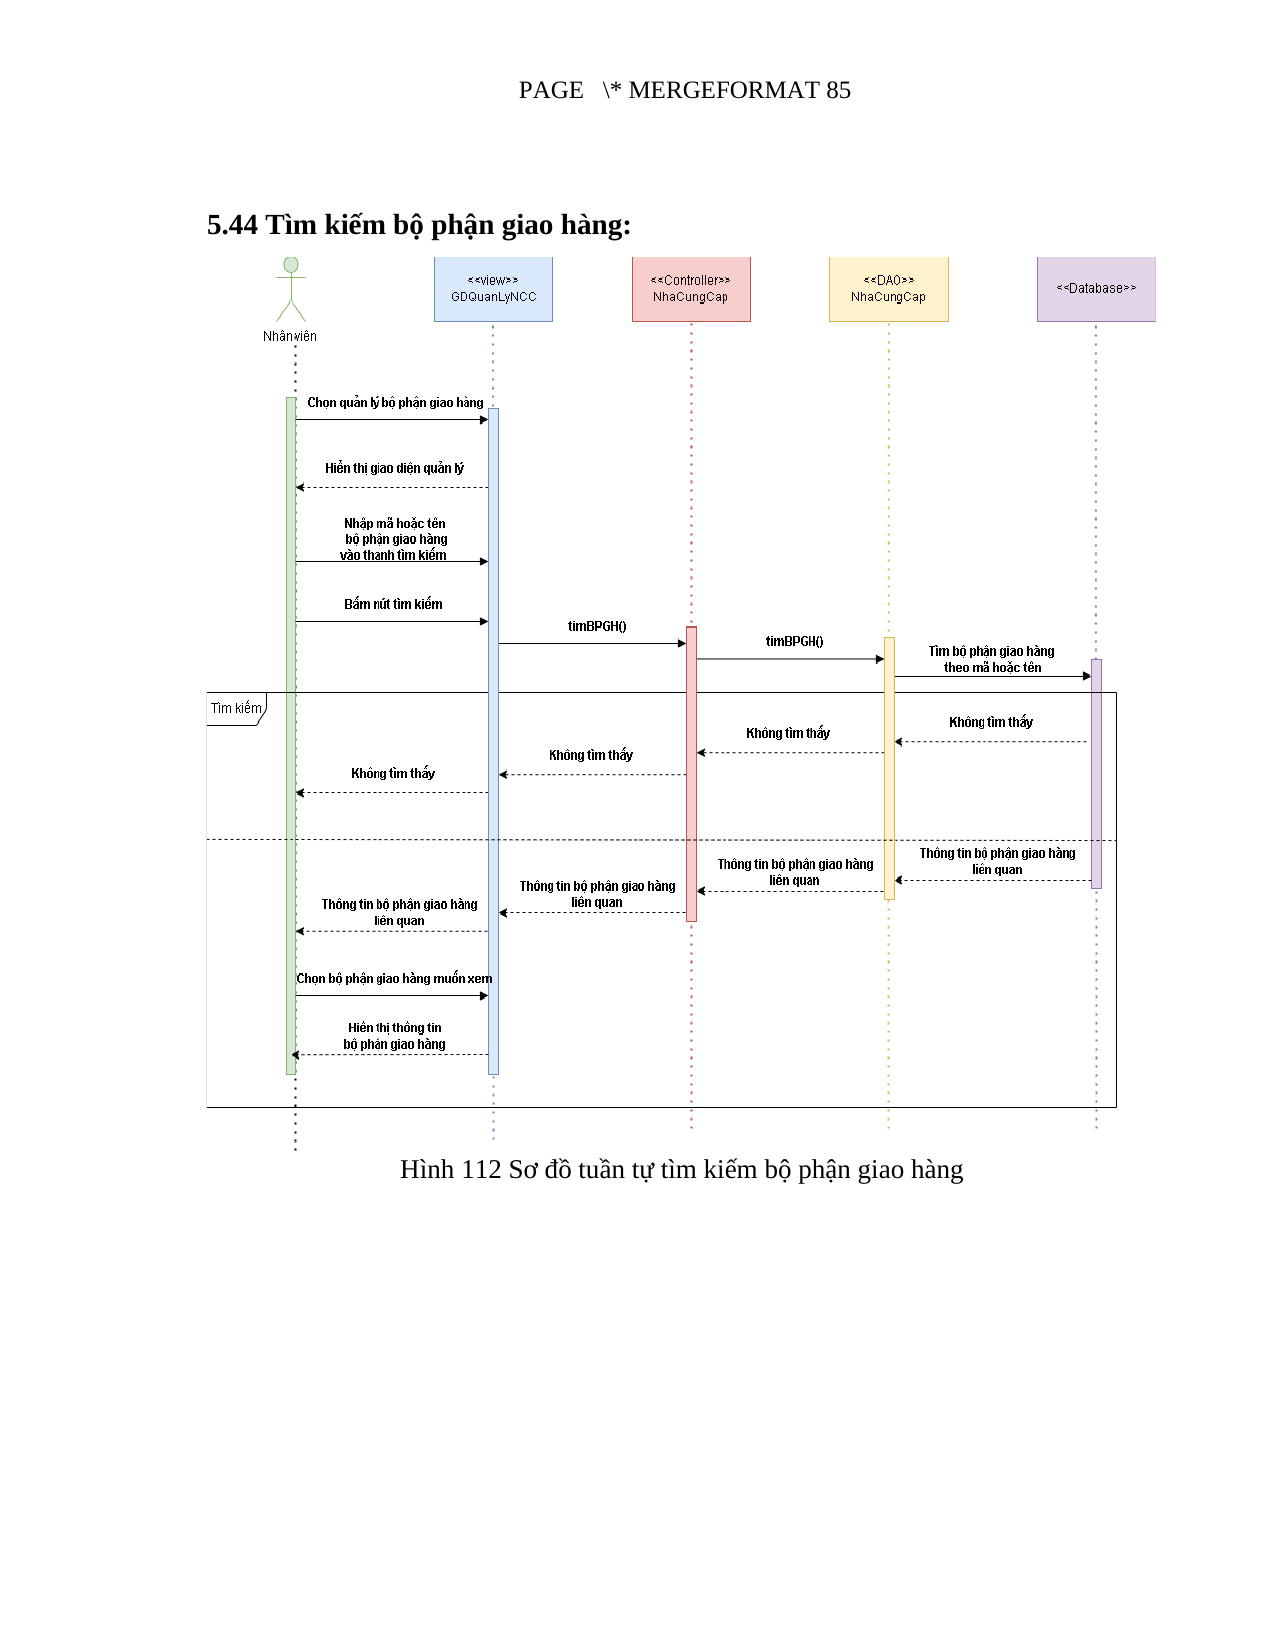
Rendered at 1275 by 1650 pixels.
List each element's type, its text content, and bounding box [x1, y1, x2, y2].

picture [206, 257, 1156, 1154]
text Hình 112 Sơ đồ tuần tự tìm kiếm bộ phận giao hàng [207, 1153, 1157, 1184]
list 5.44 Tìm kiếm bộ phận giao hàng: [207, 207, 1157, 240]
